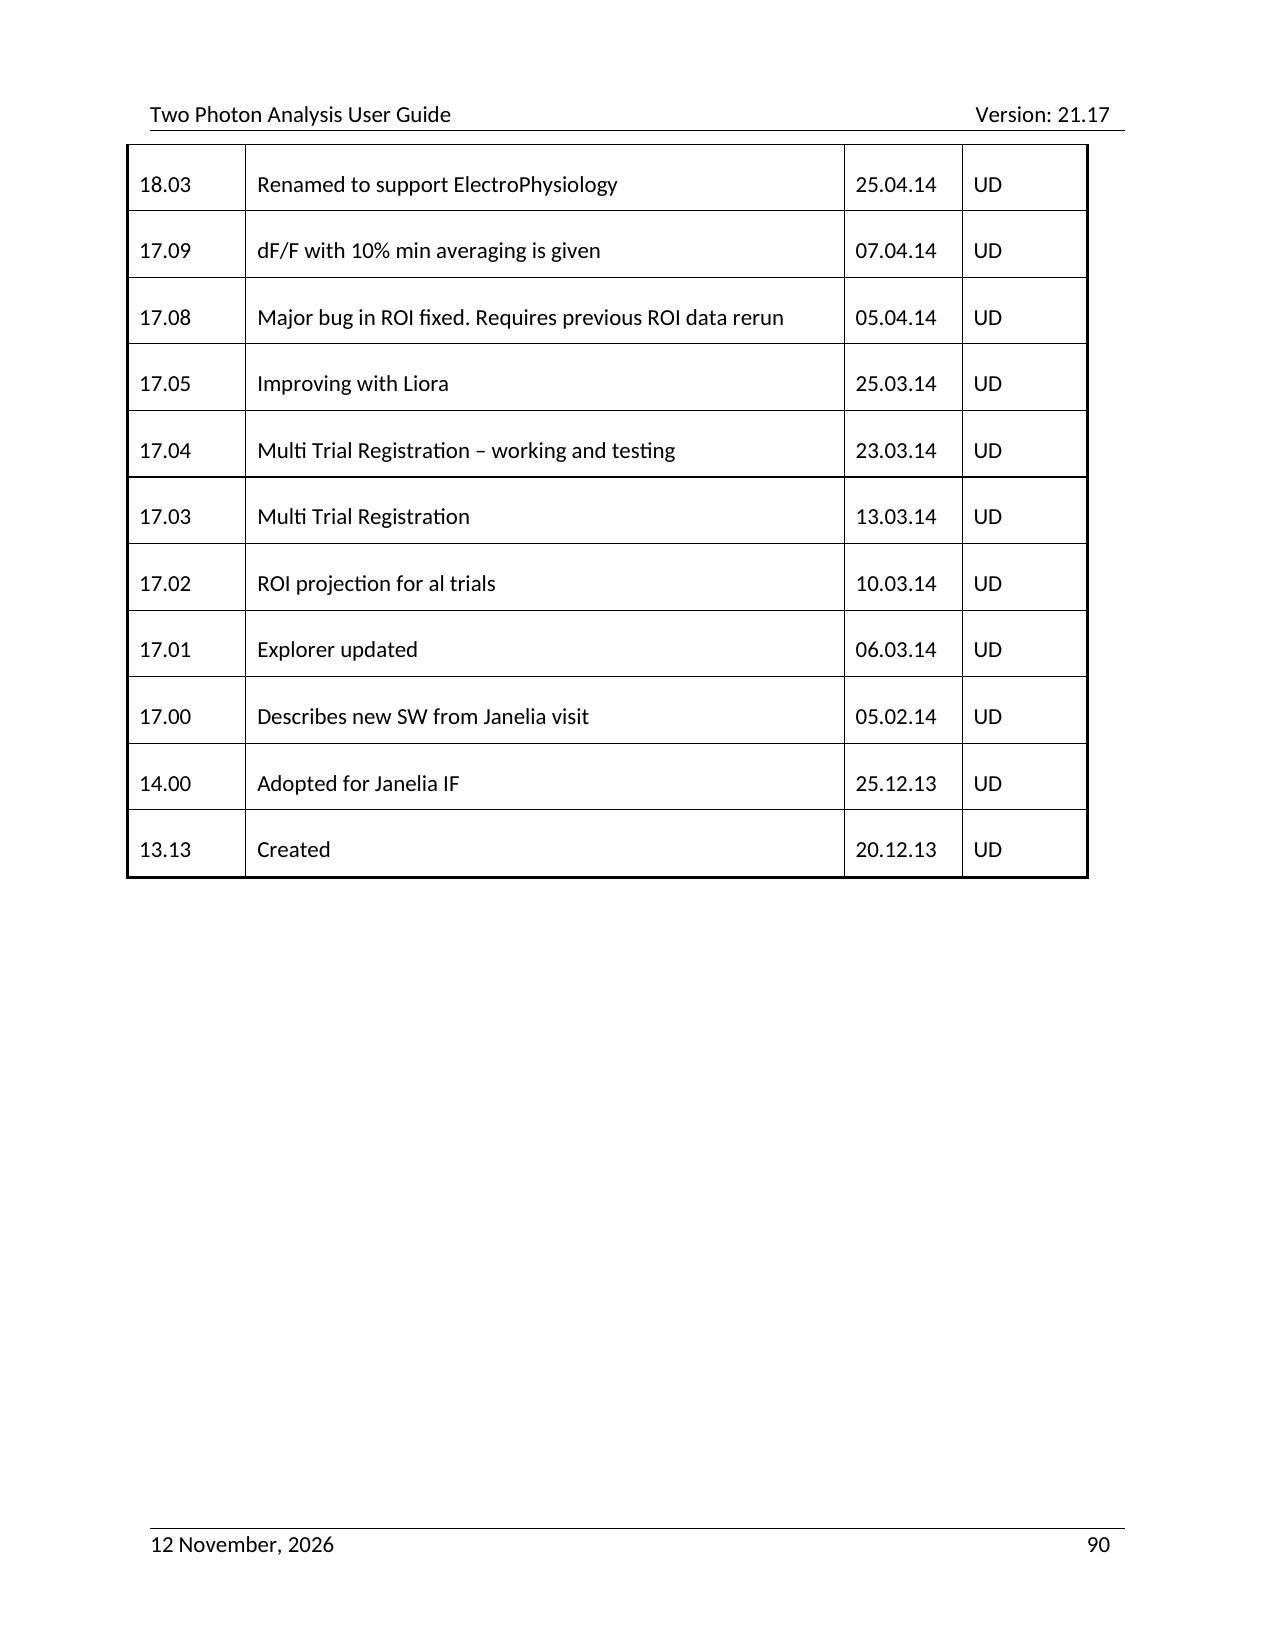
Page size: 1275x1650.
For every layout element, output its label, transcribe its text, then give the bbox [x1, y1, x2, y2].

table_cell UD [963, 611, 1086, 676]
table_cell 10.03.14 [845, 544, 962, 609]
table_cell 23.03.14 [845, 411, 962, 476]
table_cell Explorer updated [246, 611, 844, 676]
table_cell 25.03.14 [845, 344, 962, 410]
table_cell 25.04.14 [845, 145, 962, 210]
table_cell 20.12.13 [845, 810, 962, 876]
table_cell Created [246, 810, 844, 876]
table_cell Renamed to support ElectroPhysiology [246, 145, 844, 210]
table_cell 06.03.14 [845, 611, 962, 676]
table_cell UD [963, 810, 1086, 876]
table_cell Major bug in ROI fixed. Requires previous ROI data rerun [246, 278, 844, 343]
table_cell 17.05 [129, 344, 245, 410]
table_cell 17.09 [129, 211, 245, 277]
table_cell UD [963, 211, 1086, 277]
table_cell 17.03 [129, 478, 245, 543]
table_cell 17.08 [129, 278, 245, 343]
table_cell Improving with Liora [246, 344, 844, 410]
table_cell ROI projection for al trials [246, 544, 844, 609]
table_cell Describes new SW from Janelia visit [246, 677, 844, 743]
table_cell UD [963, 411, 1086, 476]
table_cell UD [963, 344, 1086, 410]
table_cell 18.03 [129, 145, 245, 210]
table_cell UD [963, 544, 1086, 609]
table_cell 05.04.14 [845, 278, 962, 343]
table_cell 17.00 [129, 677, 245, 743]
table_cell 14.00 [129, 744, 245, 809]
table_cell dF/F with 10% min averaging is given [246, 211, 844, 277]
table_cell Multi Trial Registration [246, 478, 844, 543]
table_cell 25.12.13 [845, 744, 962, 809]
table_cell UD [963, 278, 1086, 343]
table_cell Multi Trial Registration – working and testing [246, 411, 844, 476]
table_cell 13.03.14 [845, 478, 962, 543]
table_cell 17.02 [129, 544, 245, 609]
table_cell 07.04.14 [845, 211, 962, 277]
table_cell Adopted for Janelia IF [246, 744, 844, 809]
table_cell UD [963, 145, 1086, 210]
table_cell UD [963, 478, 1086, 543]
table_cell 05.02.14 [845, 677, 962, 743]
table_cell 13.13 [129, 810, 245, 876]
table_cell UD [963, 744, 1086, 809]
table_cell UD [963, 677, 1086, 743]
table_cell 17.01 [129, 611, 245, 676]
table_cell 17.04 [129, 411, 245, 476]
